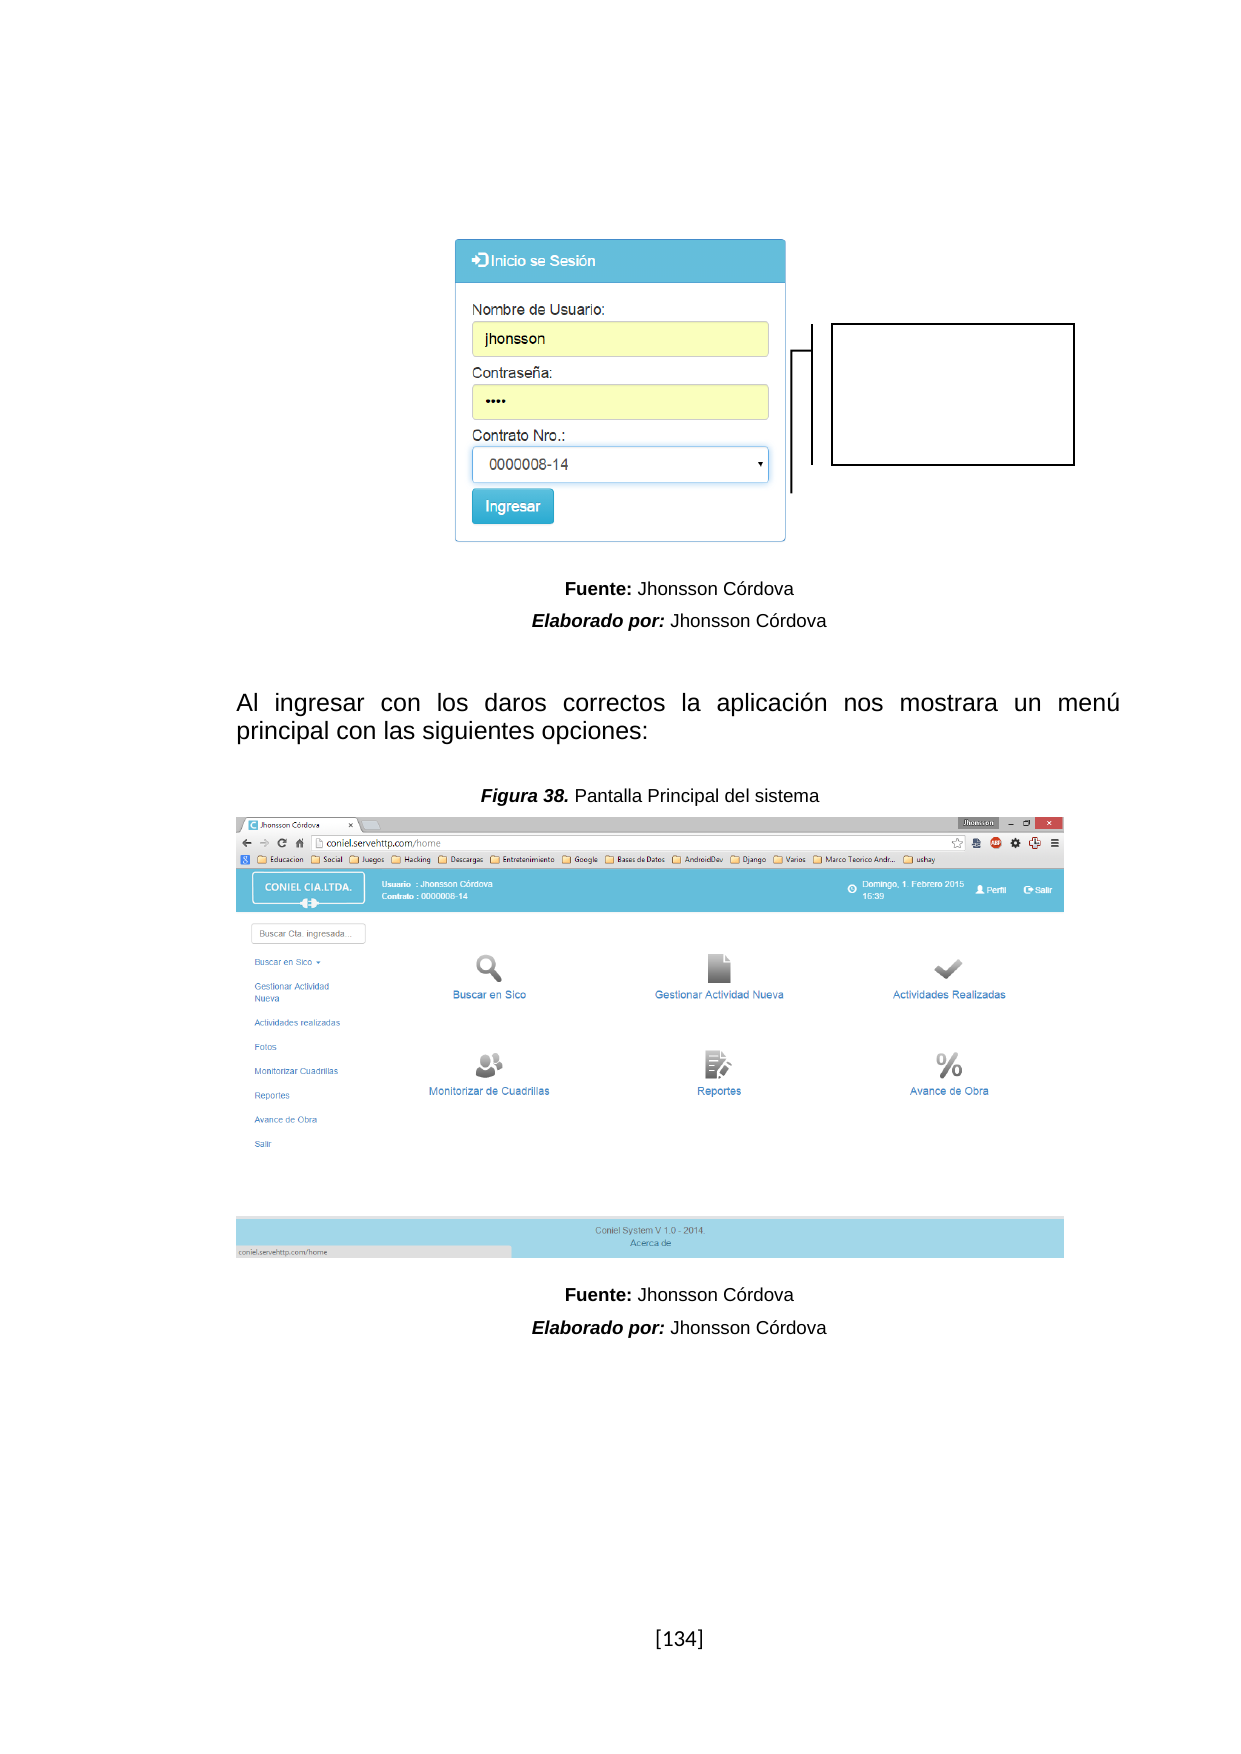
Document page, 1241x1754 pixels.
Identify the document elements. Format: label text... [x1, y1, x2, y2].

text Al ingresar con los daros correctos la aplicación nos mostrara un menú principal con las siguientes opciones: [236, 688, 1122, 745]
picture [236, 817, 1064, 1258]
text Fuente: Jhonsson Córdova [236, 1284, 1122, 1306]
text Elaborado por: Jhonsson Córdova [236, 1316, 1122, 1338]
text Fuente: Jhonsson Córdova [236, 578, 1122, 599]
text Elaborado por: Jhonsson Córdova [236, 610, 1122, 632]
picture [444, 236, 797, 553]
